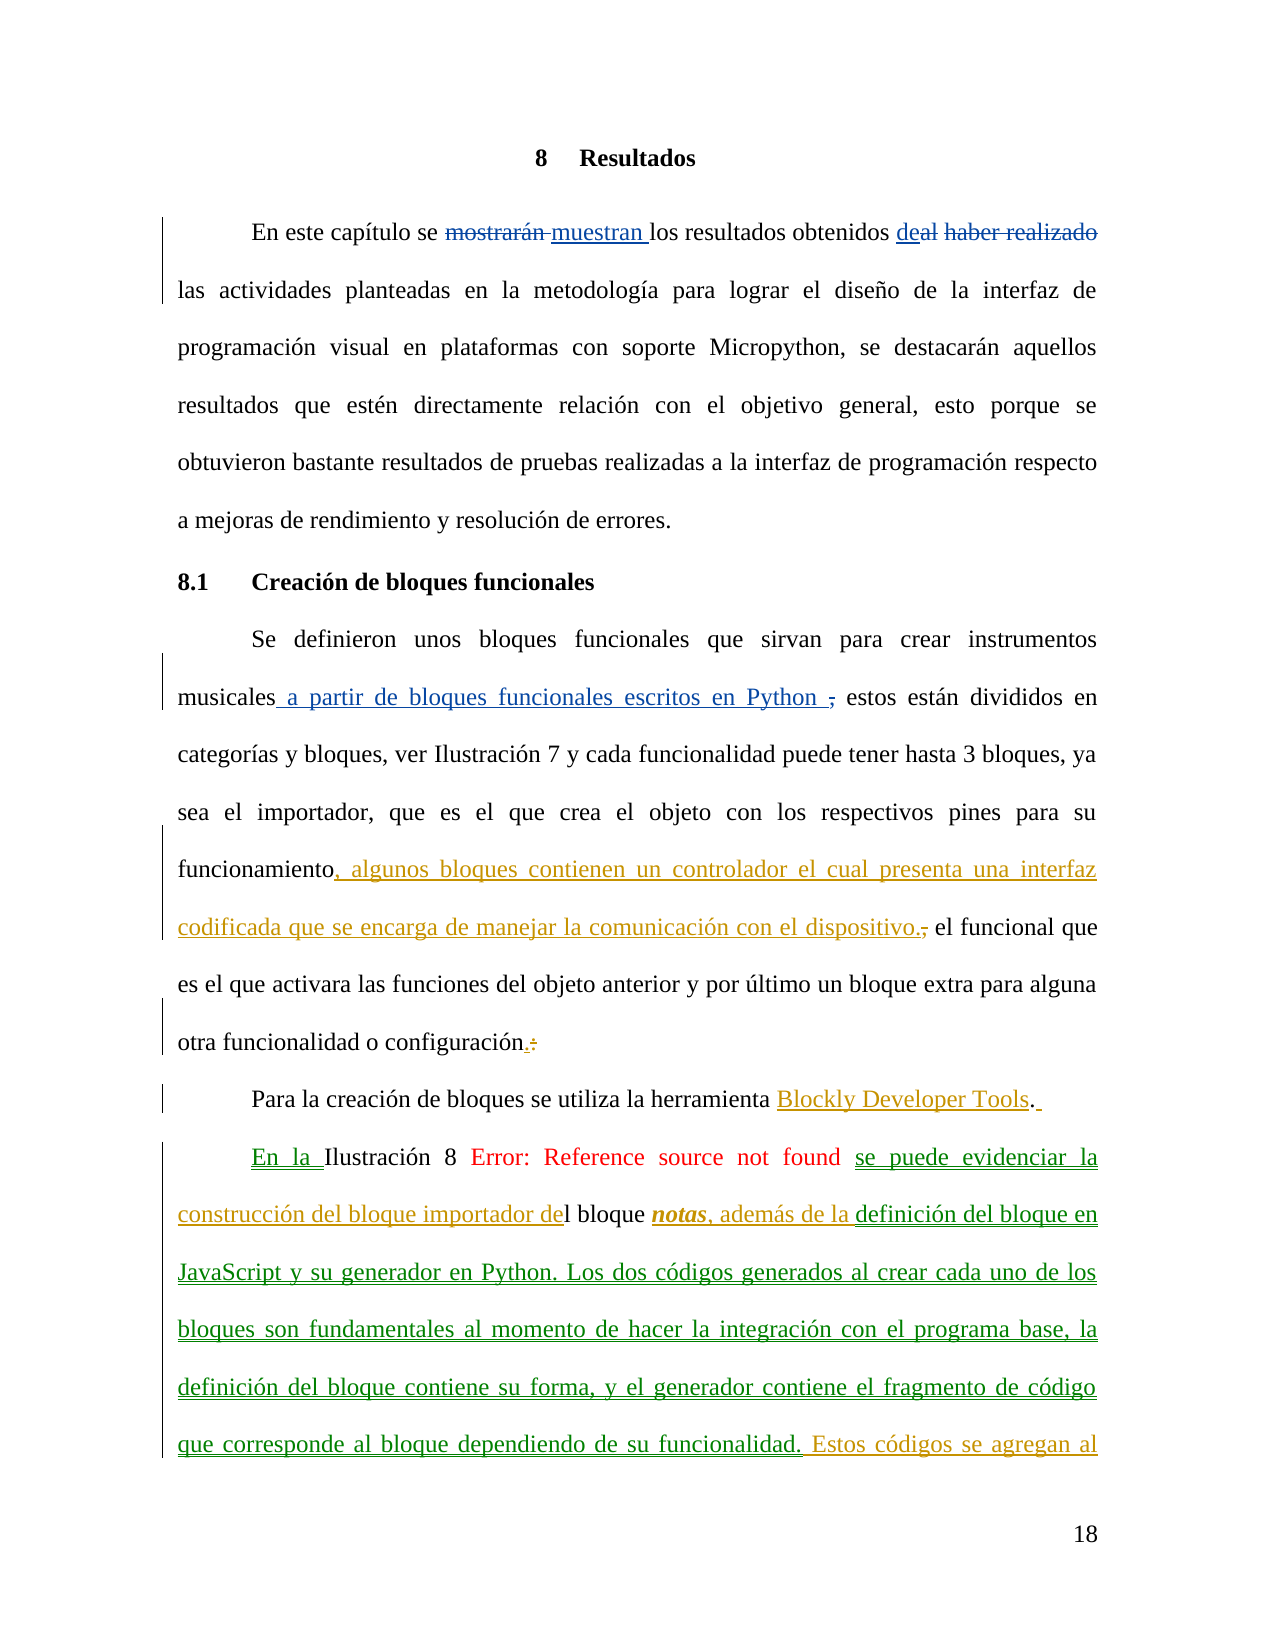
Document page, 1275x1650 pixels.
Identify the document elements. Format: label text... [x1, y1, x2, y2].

subtitle Resultados [133, 143, 1098, 172]
subtitle Creación de bloques funcionales [177, 567, 1098, 595]
text Se definieron unos bloques funcionales que sirvan para crear instrumentos musicales estos están divididos en categorías y bloques, ver Ilustración 7 y cada funcionalidad puede tener hasta 3 bloques, ya sea el importador, que es el que crea el objeto con los respectivos pines para su funcionamiento el funcional que es el que activara las funciones del objeto anterior y por último un bloque extra para alguna otra funcionalidad o configuración [177, 624, 1098, 1055]
text 8 l bloque [177, 1142, 1098, 1339]
text 8 l bloque [177, 1342, 1098, 1454]
text Para la creación de bloques se utiliza la herramienta . [177, 1084, 1098, 1113]
text En este capítulo se los resultados obtenidos las actividades planteadas en la metodología para lograr el diseño de la interfaz de programación visual en plataformas con soporte Micropython, se destacarán aquellos resultados que estén directamente relación con el objetivo general, esto porque se obtuvieron bastante resultados de pruebas realizadas a la interfaz de programación respecto a mejoras de rendimiento y resolución de errores. [177, 217, 1098, 534]
